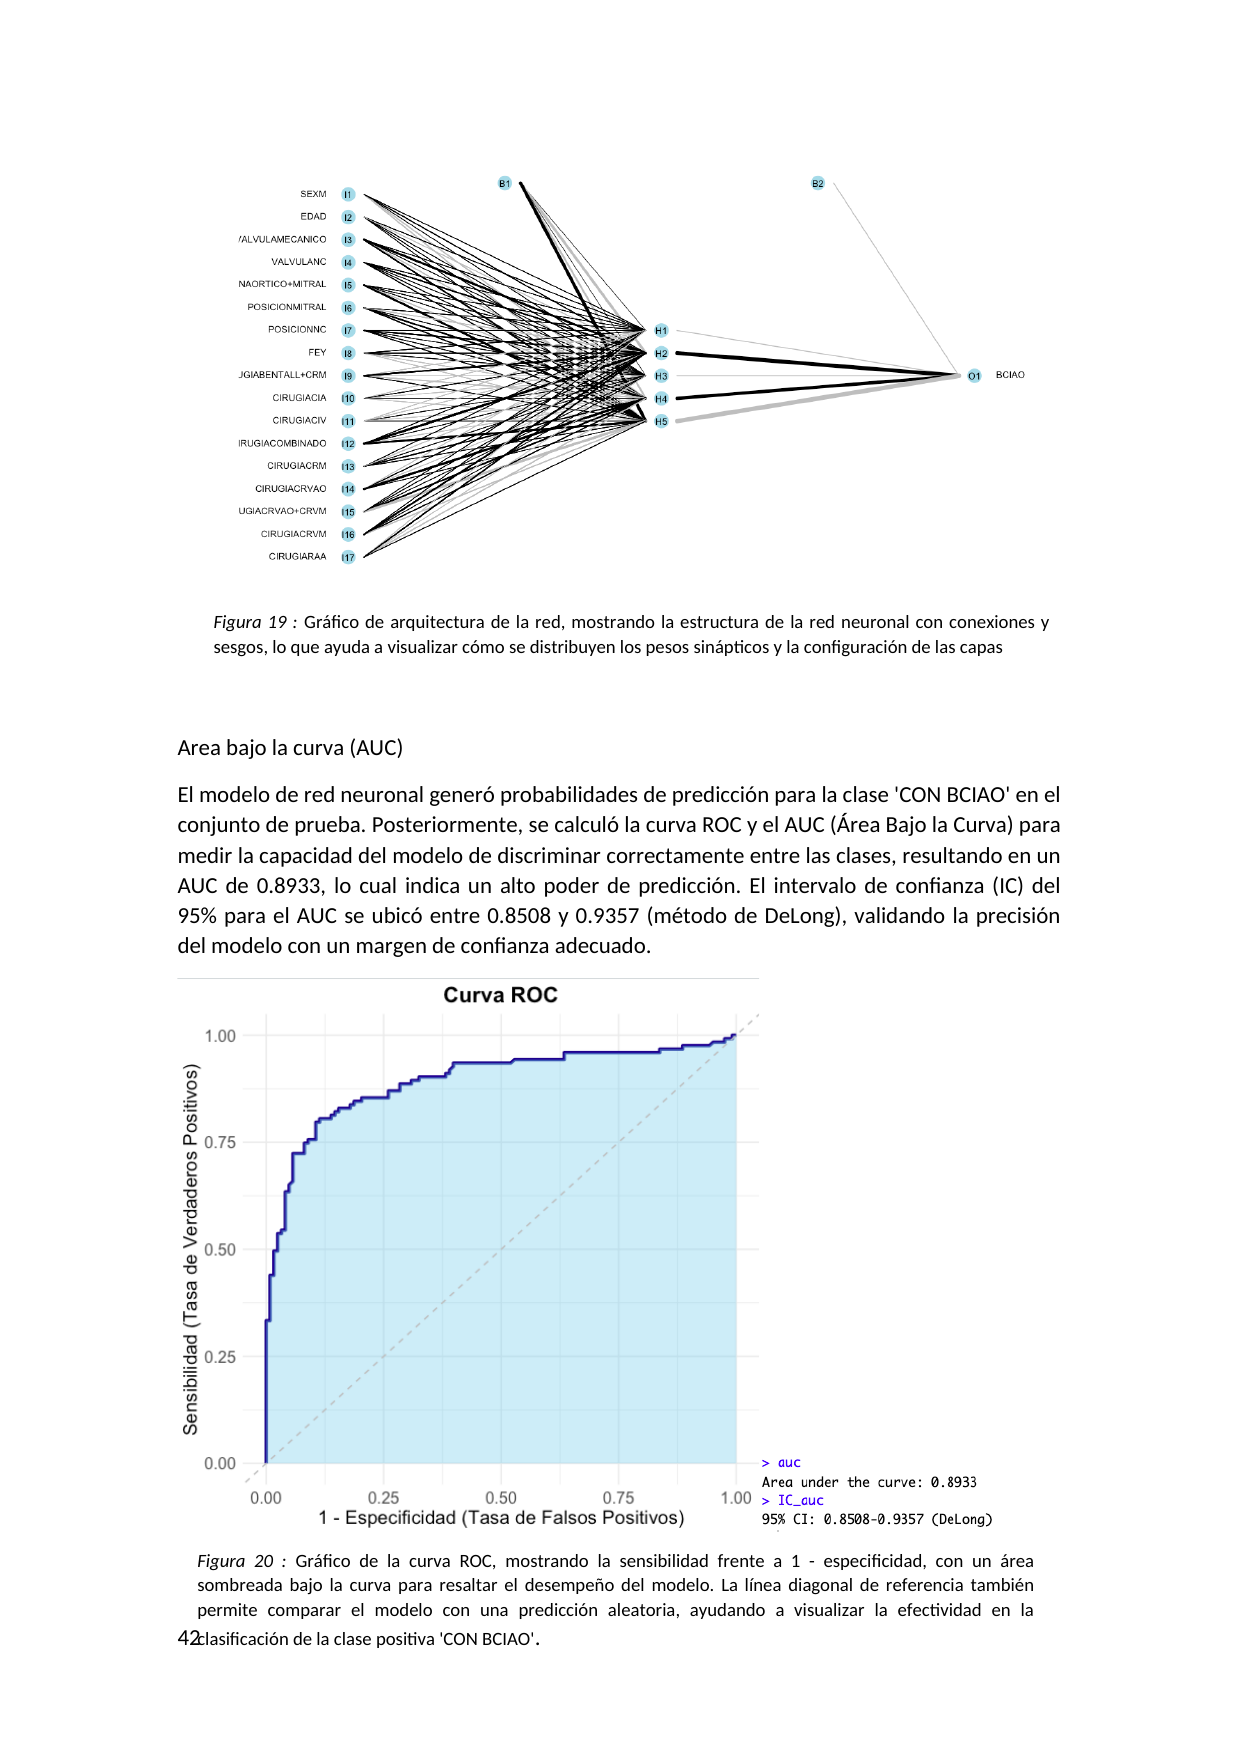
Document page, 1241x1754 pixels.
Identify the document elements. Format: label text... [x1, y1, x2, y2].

picture [206, 122, 1036, 574]
text Area bajo la curva (AUC) [177, 733, 1063, 762]
text El modelo de red neuronal generó probabilidades de predicción para la clase 'CON BCIAO' en el conjunto de prueba. Posteriormente, se calculó la curva ROC y el AUC (Área Bajo la Curva) para medir la capacidad del modelo de discriminar correctamente entre las clases, resultando en un AUC de 0.8933, lo cual indica un alto poder de predicción. El intervalo de confianza (IC) del 95% para el AUC se ubicó entre 0.8508 y 0.9357 (método de DeLong), validando la precisión del modelo con un margen de confianza adecuado. [177, 780, 1063, 959]
picture [177, 978, 998, 1532]
